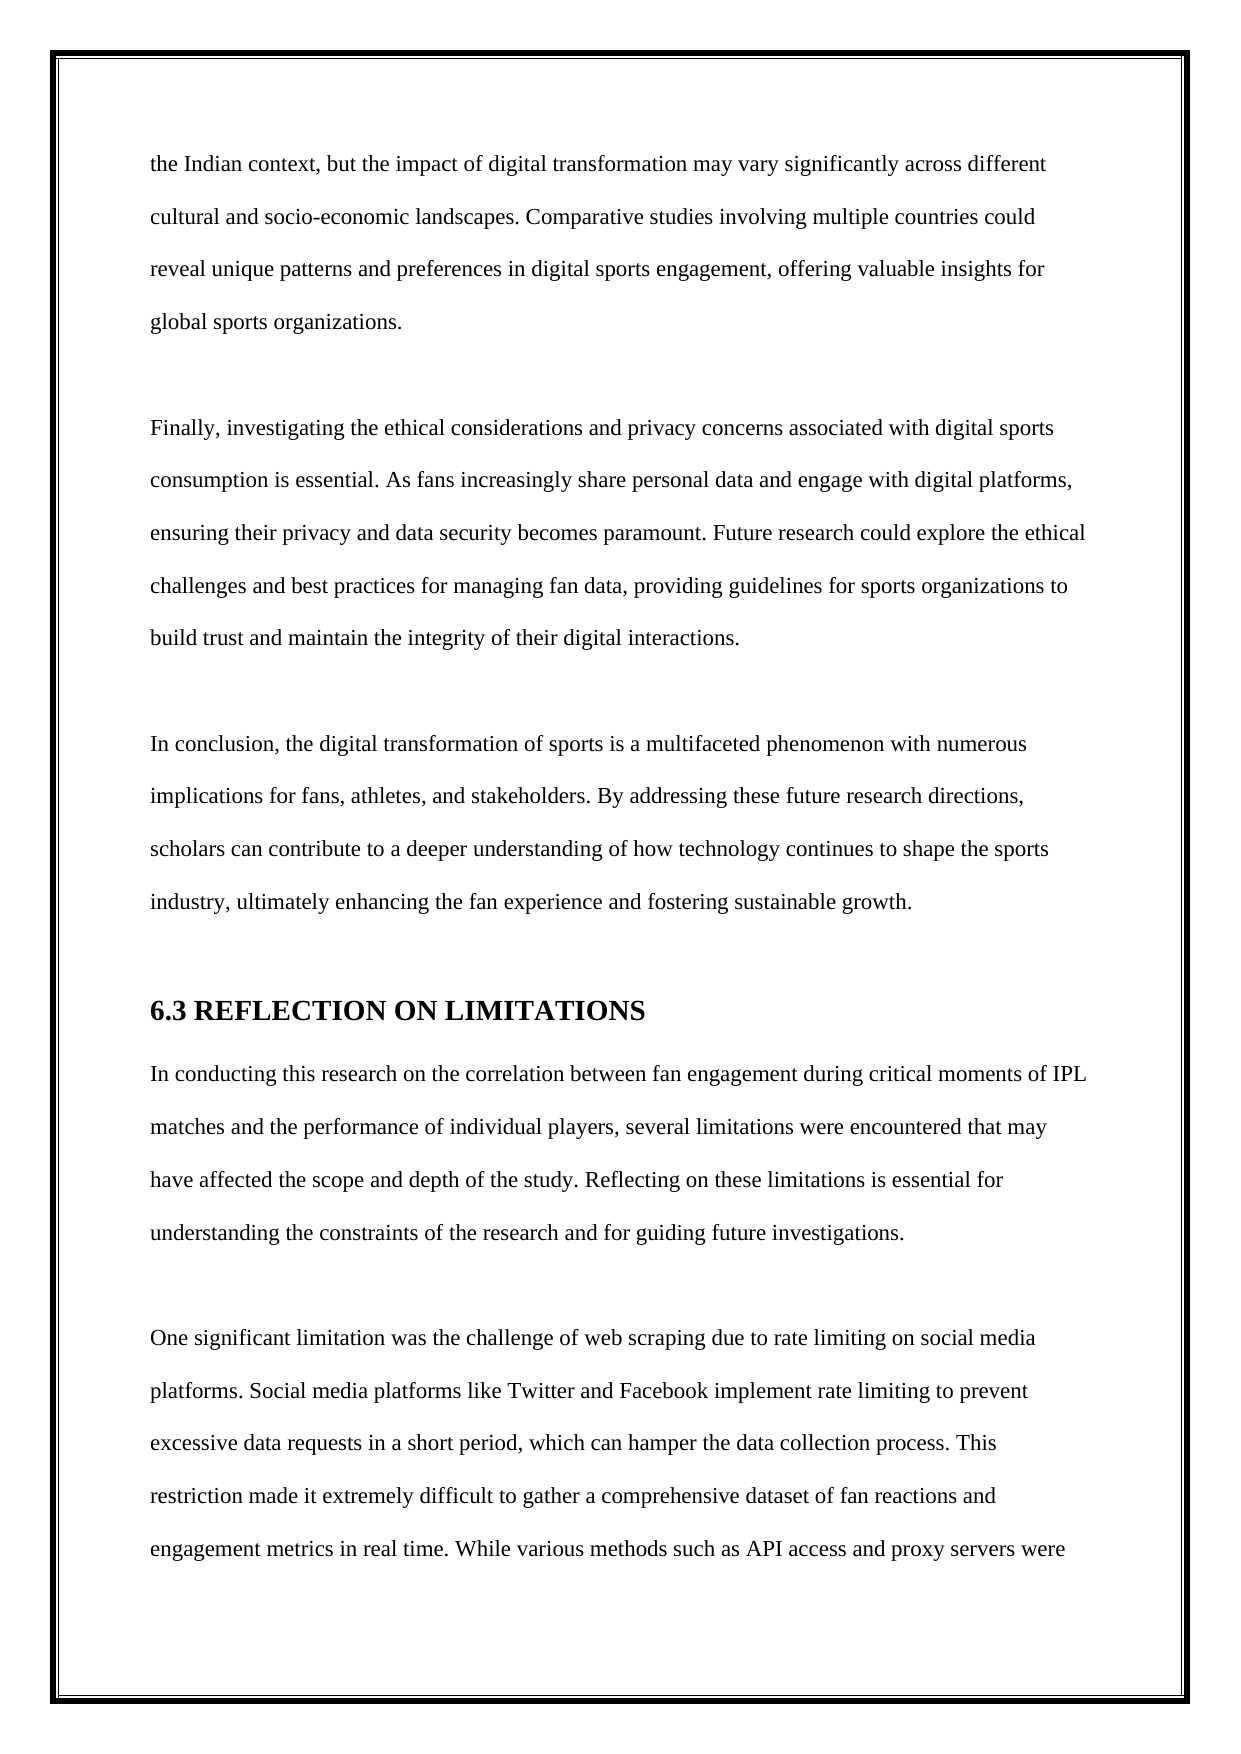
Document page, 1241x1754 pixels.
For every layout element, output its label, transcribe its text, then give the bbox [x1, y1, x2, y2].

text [150, 1324, 1090, 1561]
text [150, 150, 1090, 334]
text 6.3 REFLECTION ON LIMITATIONS [150, 993, 1090, 1027]
text In conducting this research on the correlation between fan engagement during critical moments of IPL matches and the performance of individual players, several limitations were encountered that may have affected the scope and depth of the study. Reflecting on these limitations is essential for understanding the constraints of the research and for guiding future investigations. [150, 1060, 1090, 1245]
text Finally, investigating the ethical considerations and privacy concerns associated with digital sports consumption is essential. As fans increasingly share personal data and engage with digital platforms, ensuring their privacy and data security becomes paramount. Future research could explore the ethical challenges and best practices for managing fan data, providing guidelines for sports organizations to build trust and maintain the integrity of their digital interactions. [150, 413, 1090, 651]
text In conclusion, the digital transformation of sports is a multifaceted phenomenon with numerous implications for fans, athletes, and stakeholders. By addressing these future research directions, scholars can contribute to a deeper understanding of how technology continues to shape the sports industry, ultimately enhancing the fan experience and fostering sustainable growth. [150, 730, 1090, 914]
